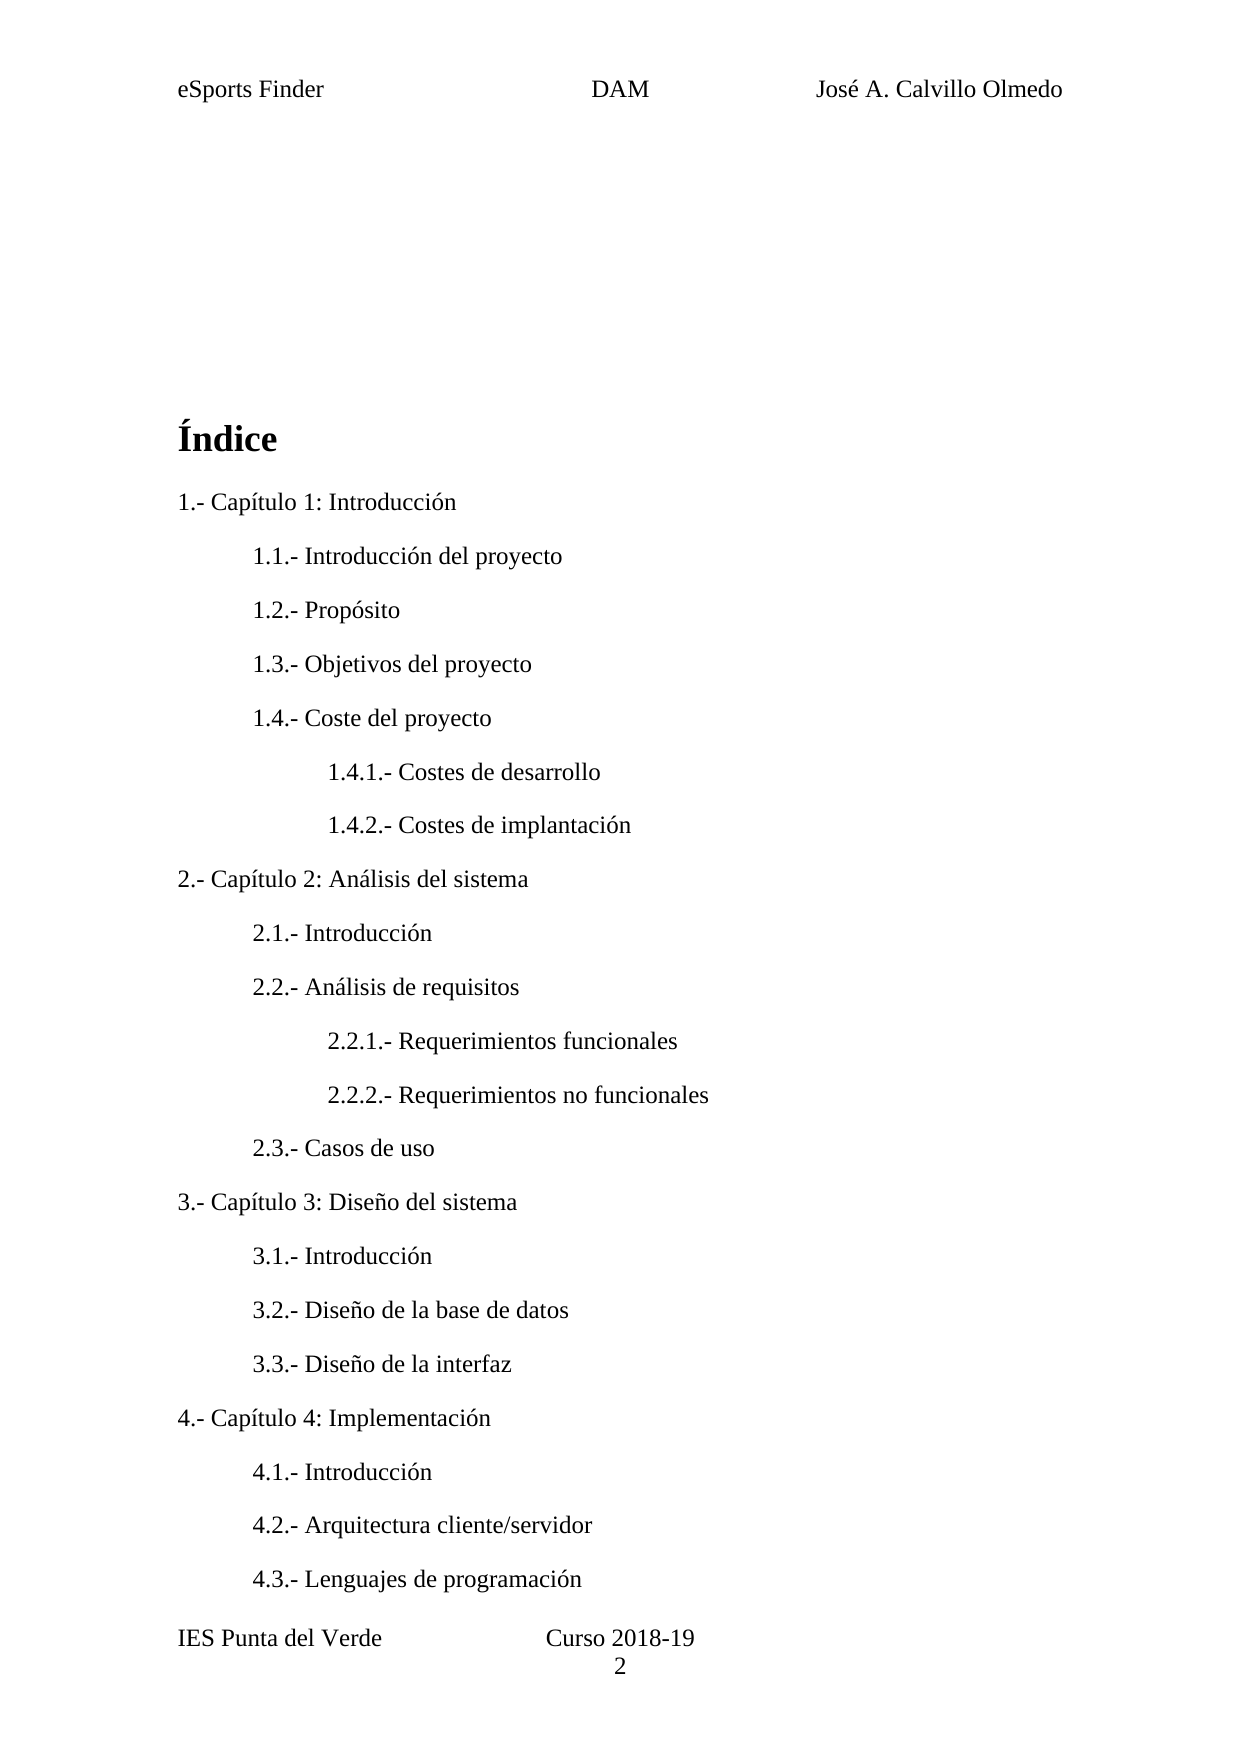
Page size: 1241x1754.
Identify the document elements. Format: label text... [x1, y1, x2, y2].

text 4.2.- Arquitectura cliente/servidor [177, 1511, 1034, 1539]
text Índice [177, 417, 1034, 460]
text 2.2.1.- Requerimientos funcionales [177, 1026, 1034, 1054]
text 3.- Capítulo 3: Diseño del sistema [177, 1187, 1034, 1216]
text 4.- Capítulo 4: Implementación [177, 1403, 1034, 1432]
text 1.4.1.- Costes de desarrollo [252, 757, 1034, 785]
text 1.- Capítulo 1: Introducción [177, 487, 1034, 516]
text 1.3.- Objetivos del proyecto [252, 649, 1034, 678]
text 3.2.- Diseño de la base de datos [177, 1295, 1034, 1324]
text 3.1.- Introducción [177, 1241, 1034, 1270]
text 1.1.- Introducción del proyecto [252, 541, 1034, 570]
text 2.3.- Casos de uso [177, 1133, 1034, 1162]
text 4.1.- Introducción [177, 1457, 1034, 1485]
text 2.2.- Análisis de requisitos [177, 972, 1034, 1001]
text 2.2.2.- Requerimientos no funcionales [177, 1080, 1034, 1108]
text 2.1.- Introducción [177, 918, 1034, 947]
text 1.4.2.- Costes de implantación [252, 810, 1034, 839]
text 1.4.- Coste del proyecto [252, 703, 1034, 731]
text 1.2.- Propósito [252, 595, 1034, 624]
text 2.- Capítulo 2: Análisis del sistema [177, 864, 1034, 893]
text 3.3.- Diseño de la interfaz [177, 1349, 1034, 1378]
text 4.3.- Lenguajes de programación [177, 1564, 1034, 1593]
